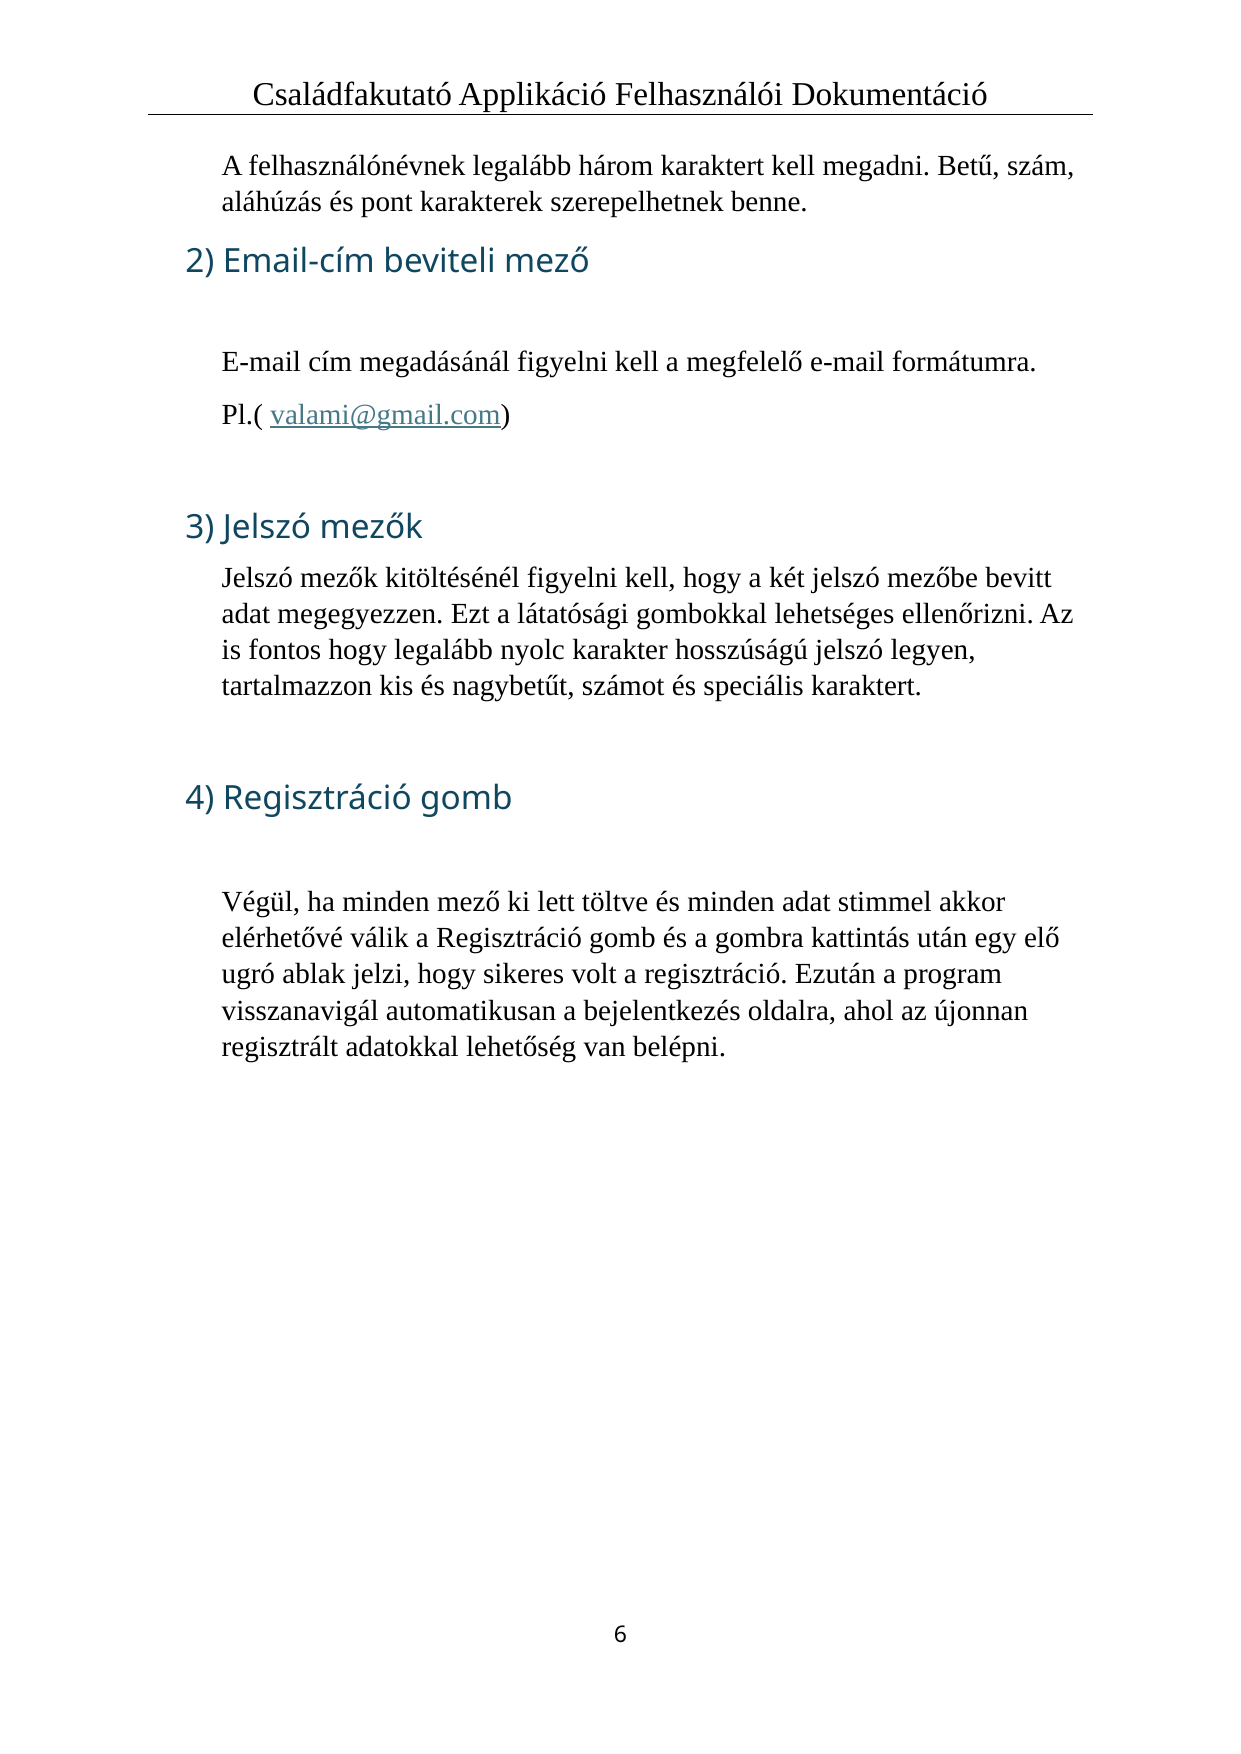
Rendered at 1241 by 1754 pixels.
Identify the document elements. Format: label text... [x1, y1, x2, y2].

subtitle Jelszó mezők [185, 503, 1093, 548]
text E-mail cím megadásánál figyelni kell a megfelelő e-mail formátumra. [221, 344, 1093, 378]
subtitle Email-cím beviteli mező [185, 237, 1093, 282]
text A felhasználónévnek legalább három karaktert kell megadni. Betű, szám, aláhúzás és pont karakterek szerepelhetnek benne. [221, 148, 1093, 217]
text Végül, ha minden mező ki lett töltve és minden adat stimmel akkor elérhetővé válik a Regisztráció gomb és a gombra kattintás után egy elő ugró ablak jelzi, hogy sikeres volt a regisztráció. Ezután a program visszanavigál automatikusan a bejelentkezés oldalra, ahol az újonnan regisztrált adatokkal lehetőség van belépni. [221, 884, 1093, 1062]
text Pl.( valami@gmail.com) [221, 397, 1093, 431]
subtitle Regisztráció gomb [185, 774, 1093, 819]
text Jelszó mezők kitöltésénél figyelni kell, hogy a két jelszó mezőbe bevitt adat megegyezzen. Ezt a látatósági gombokkal lehetséges ellenőrizni. Az is fontos hogy legalább nyolc karakter hosszúságú jelszó legyen, tartalmazzon kis és nagybetűt, számot és speciális karaktert. [221, 560, 1093, 702]
